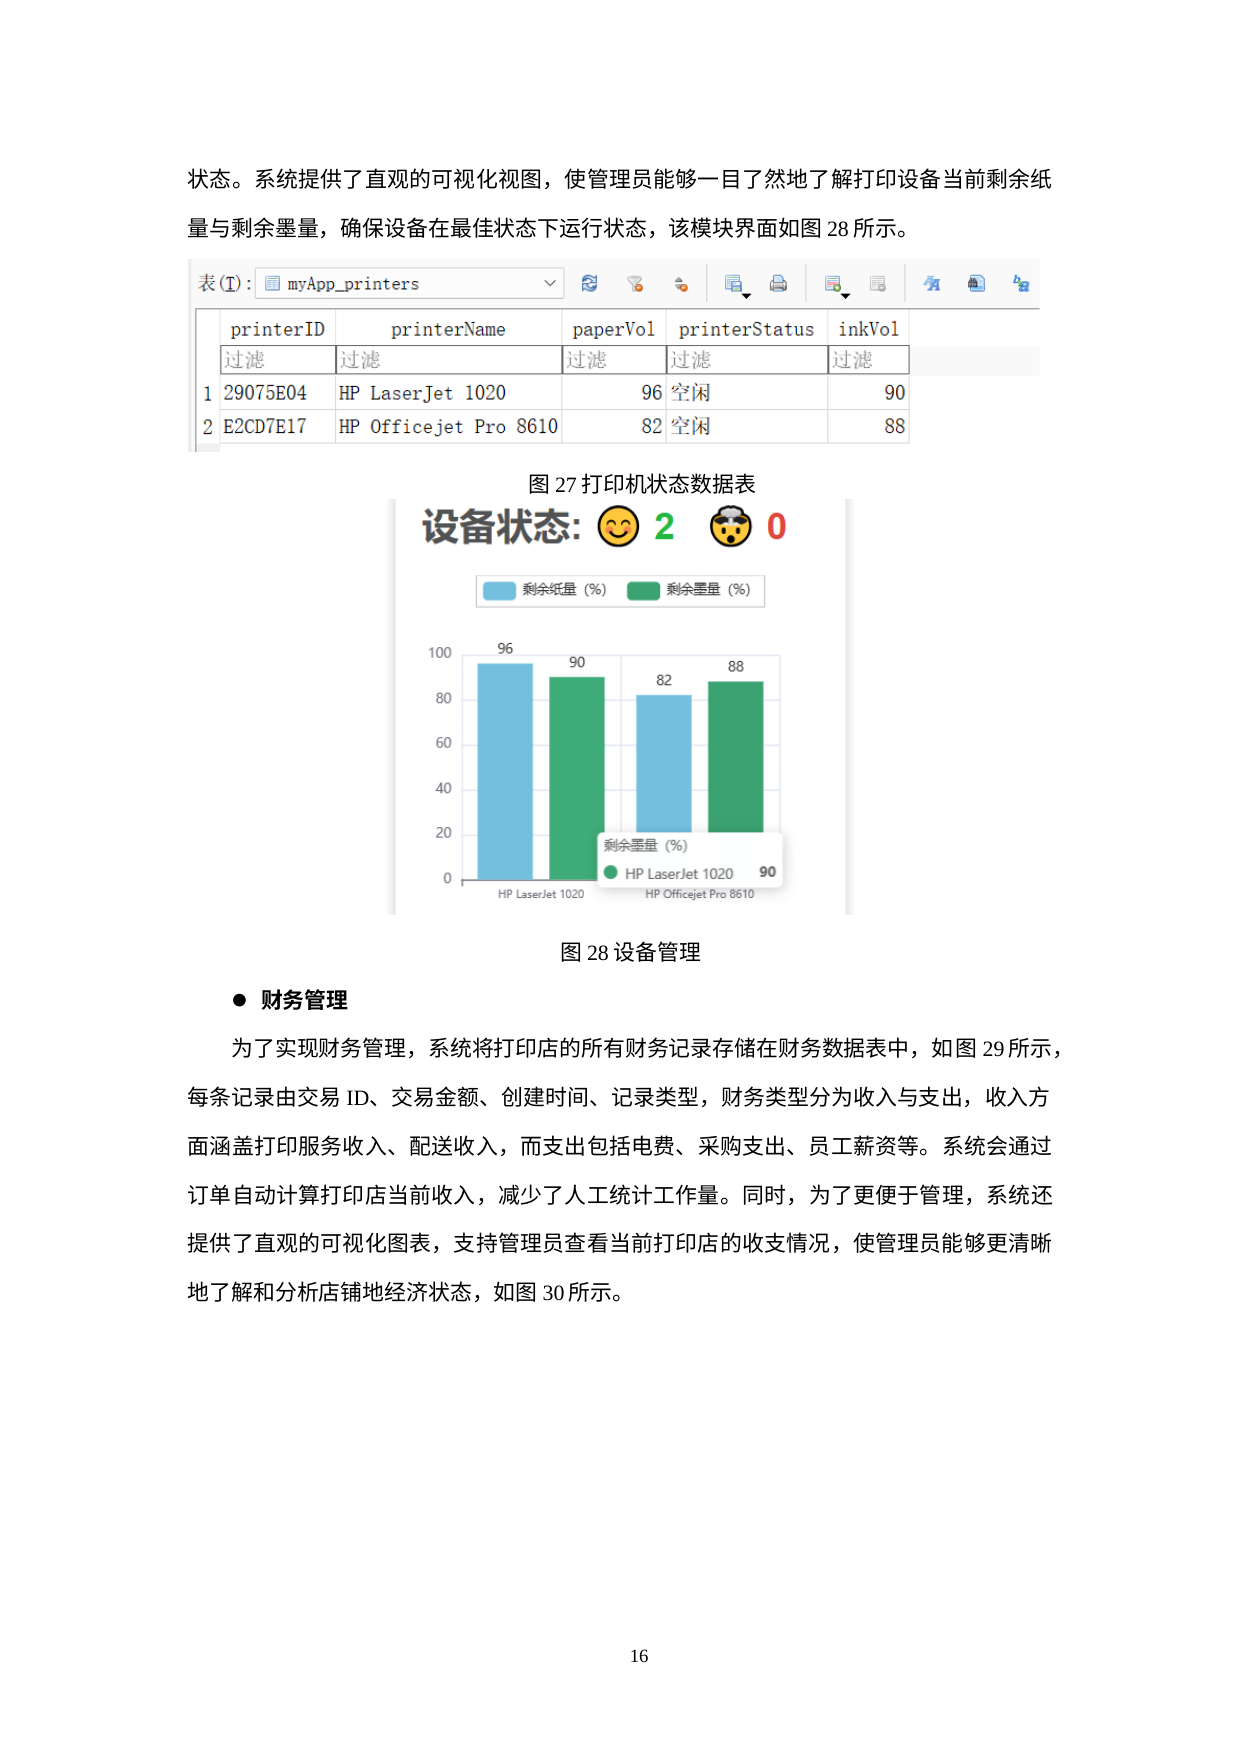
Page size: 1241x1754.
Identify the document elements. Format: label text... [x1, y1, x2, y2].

text 财务管理 [231, 983, 1053, 1015]
picture [385, 499, 855, 915]
text 图 28 设备管理 [187, 934, 1053, 967]
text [187, 162, 1053, 243]
text 图 27打印机状态数据表 [187, 467, 1053, 499]
text 为了实现财务管理，系统将打印店的所有财务记录存储在财务数据表中，如图 29所示，每条记录由交易ID、交易金额、创建时间、记录类型，财务类型分为收入与支出，收入方面涵盖打印服务收入、配送收入，而支出包括电费、采购支出、员工薪资等。系统会通过订单自动计算打印店当前收入，减少了人工统计工作量。同时，为了更便于管理，系统还提供了直观的可视化图表，支持管理员查看当前打印店的收支情况，使管理员能够更清晰地了解和分析店铺地经济状态，如图 30所示。 [187, 1031, 1053, 1307]
picture [187, 259, 1040, 452]
